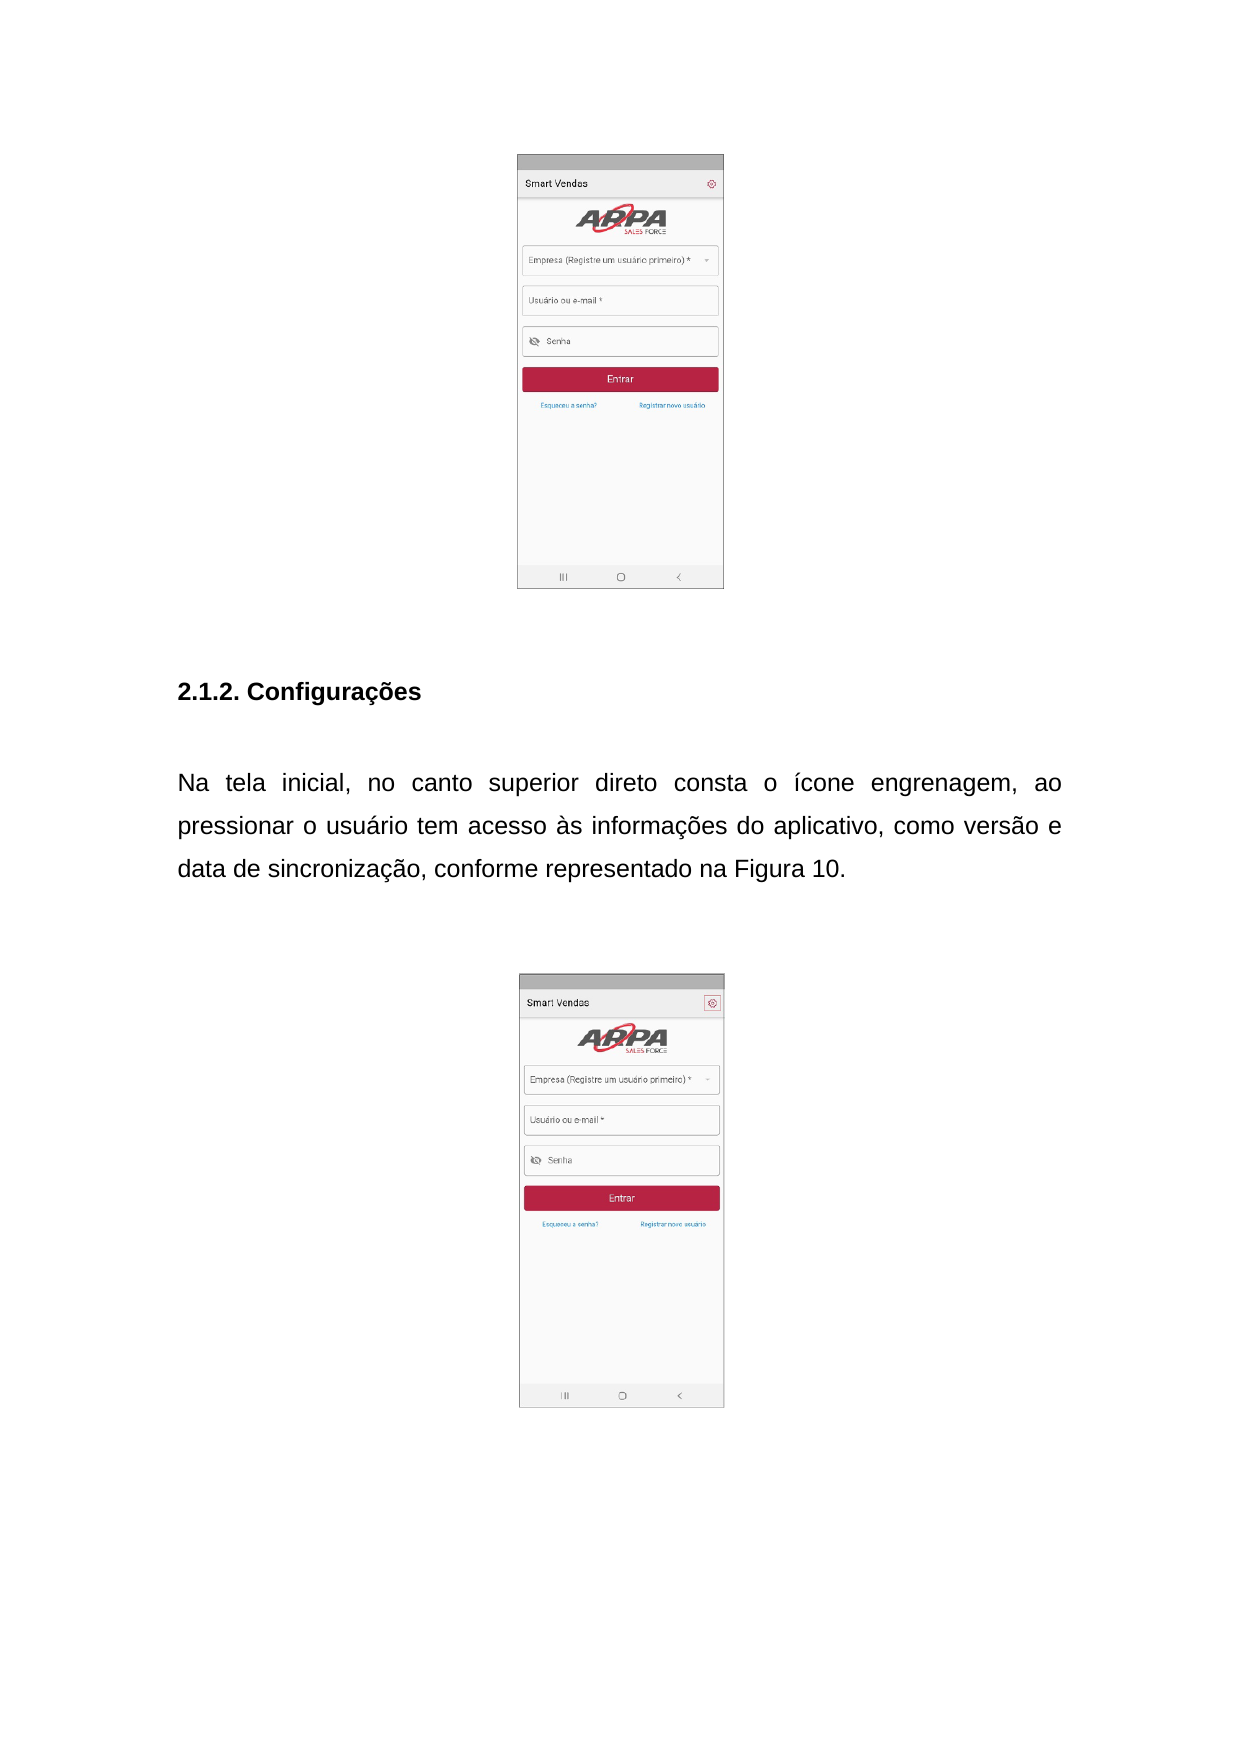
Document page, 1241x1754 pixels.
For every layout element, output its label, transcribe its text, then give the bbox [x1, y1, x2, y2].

text Na tela inicial, no canto superior direto consta o ícone engrenagem, ao pressionar o usuário tem acesso às informações do aplicativo, como versão e data de sincronização, conforme representado na Figura 10. [177, 768, 1063, 883]
picture [511, 966, 729, 1413]
picture [511, 147, 730, 594]
subtitle 2.1.2. Configurações [177, 677, 1063, 706]
